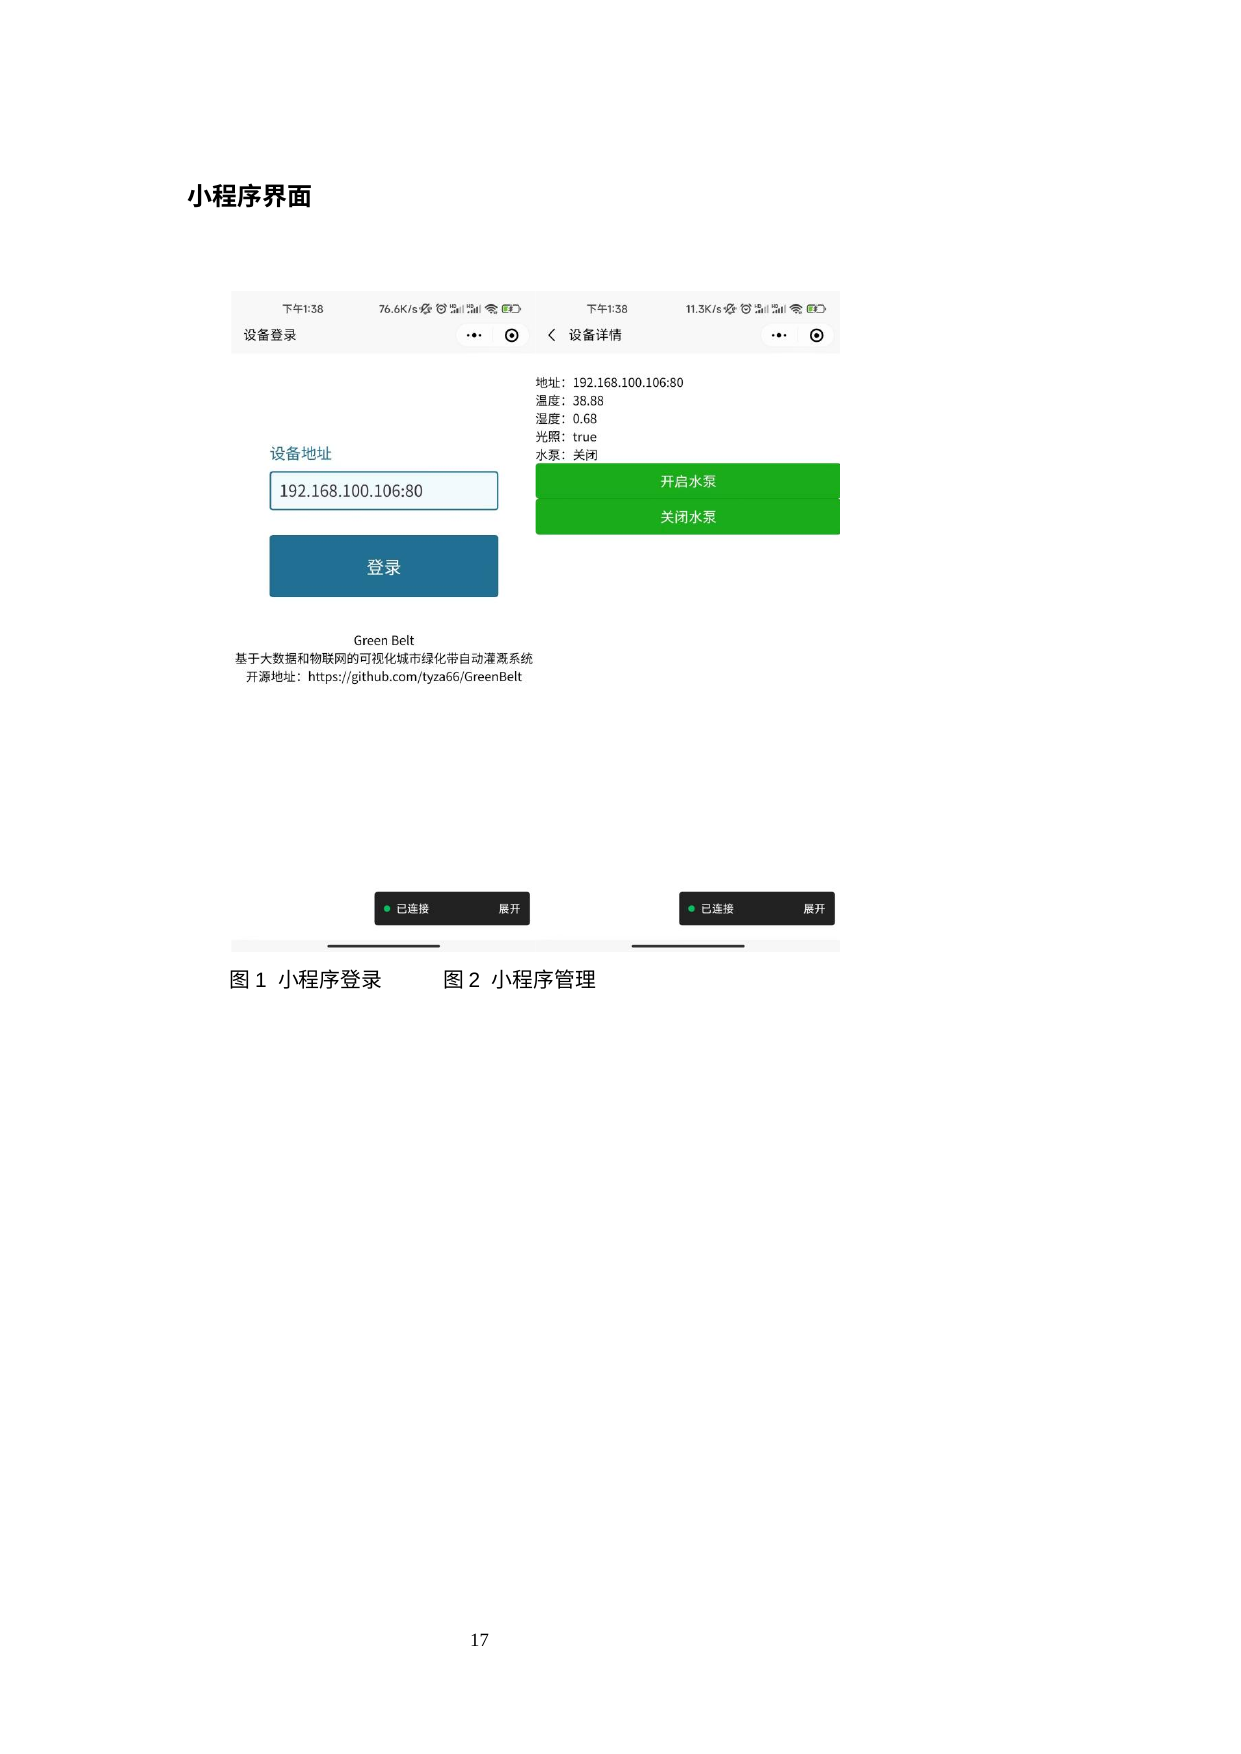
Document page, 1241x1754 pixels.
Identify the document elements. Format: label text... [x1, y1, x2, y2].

text 图 1 小程序登录 图 2 小程序管理 [187, 963, 1053, 995]
picture [231, 291, 840, 952]
subtitle 小程序界面 [187, 162, 1053, 227]
